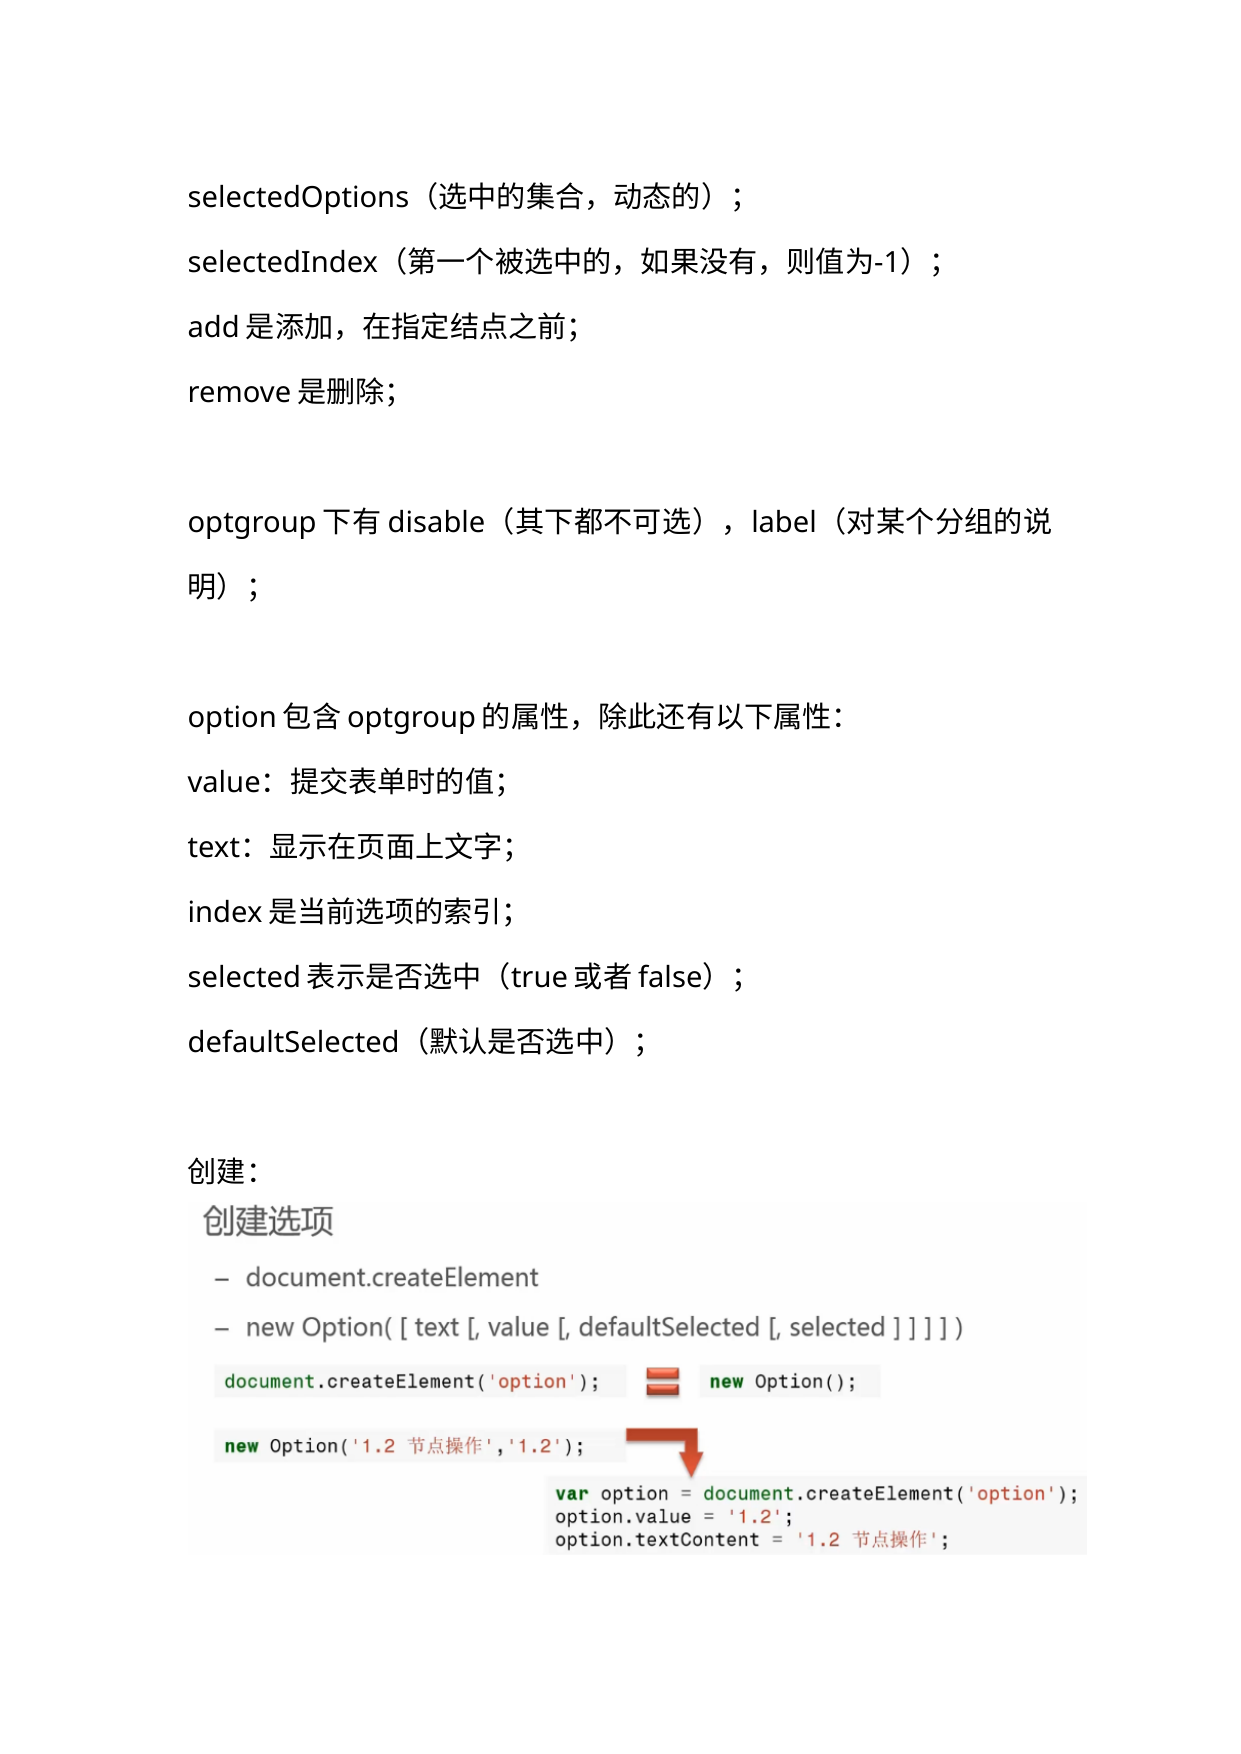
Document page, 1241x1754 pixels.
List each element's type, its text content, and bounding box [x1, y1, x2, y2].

text selected表示是否选中（true或者false）； [187, 942, 1053, 1007]
text remove是删除； [187, 357, 1053, 422]
text defaultSelected（默认是否选中）； [187, 1007, 1053, 1072]
text text：显示在页面上文字； [187, 812, 1053, 877]
text optgroup下有disable（其下都不可选），label（对某个分组的说明）； [187, 487, 1053, 617]
text 创建： [187, 1137, 1053, 1202]
text option包含optgroup的属性，除此还有以下属性： [187, 682, 1053, 747]
text index是当前选项的索引； [187, 877, 1053, 942]
picture [187, 1202, 1087, 1555]
text selectedOptions（选中的集合，动态的）； [187, 162, 1053, 227]
text value：提交表单时的值； [187, 747, 1053, 812]
text add是添加，在指定结点之前； [187, 292, 1053, 357]
text selectedIndex（第一个被选中的，如果没有，则值为-1）； [187, 227, 1053, 292]
